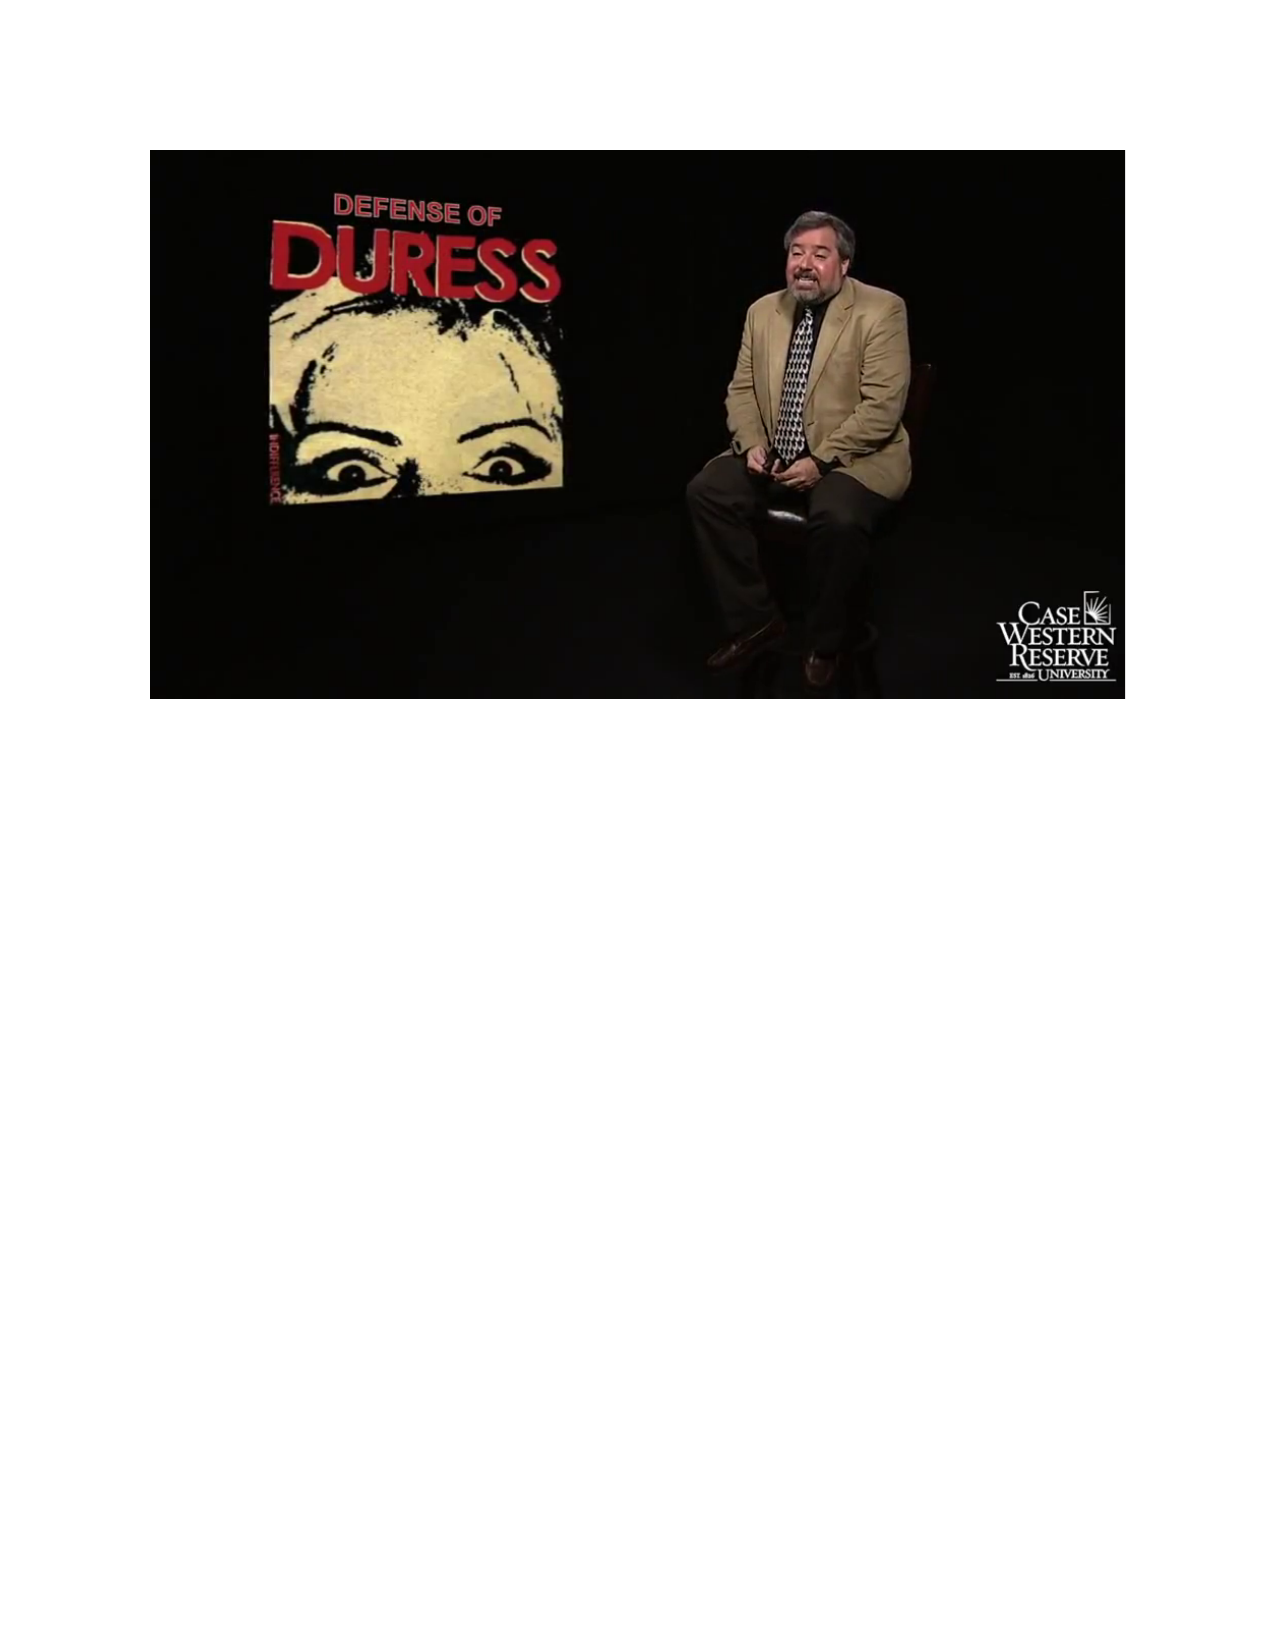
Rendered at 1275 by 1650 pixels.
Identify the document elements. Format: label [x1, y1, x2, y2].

picture [150, 150, 1125, 699]
